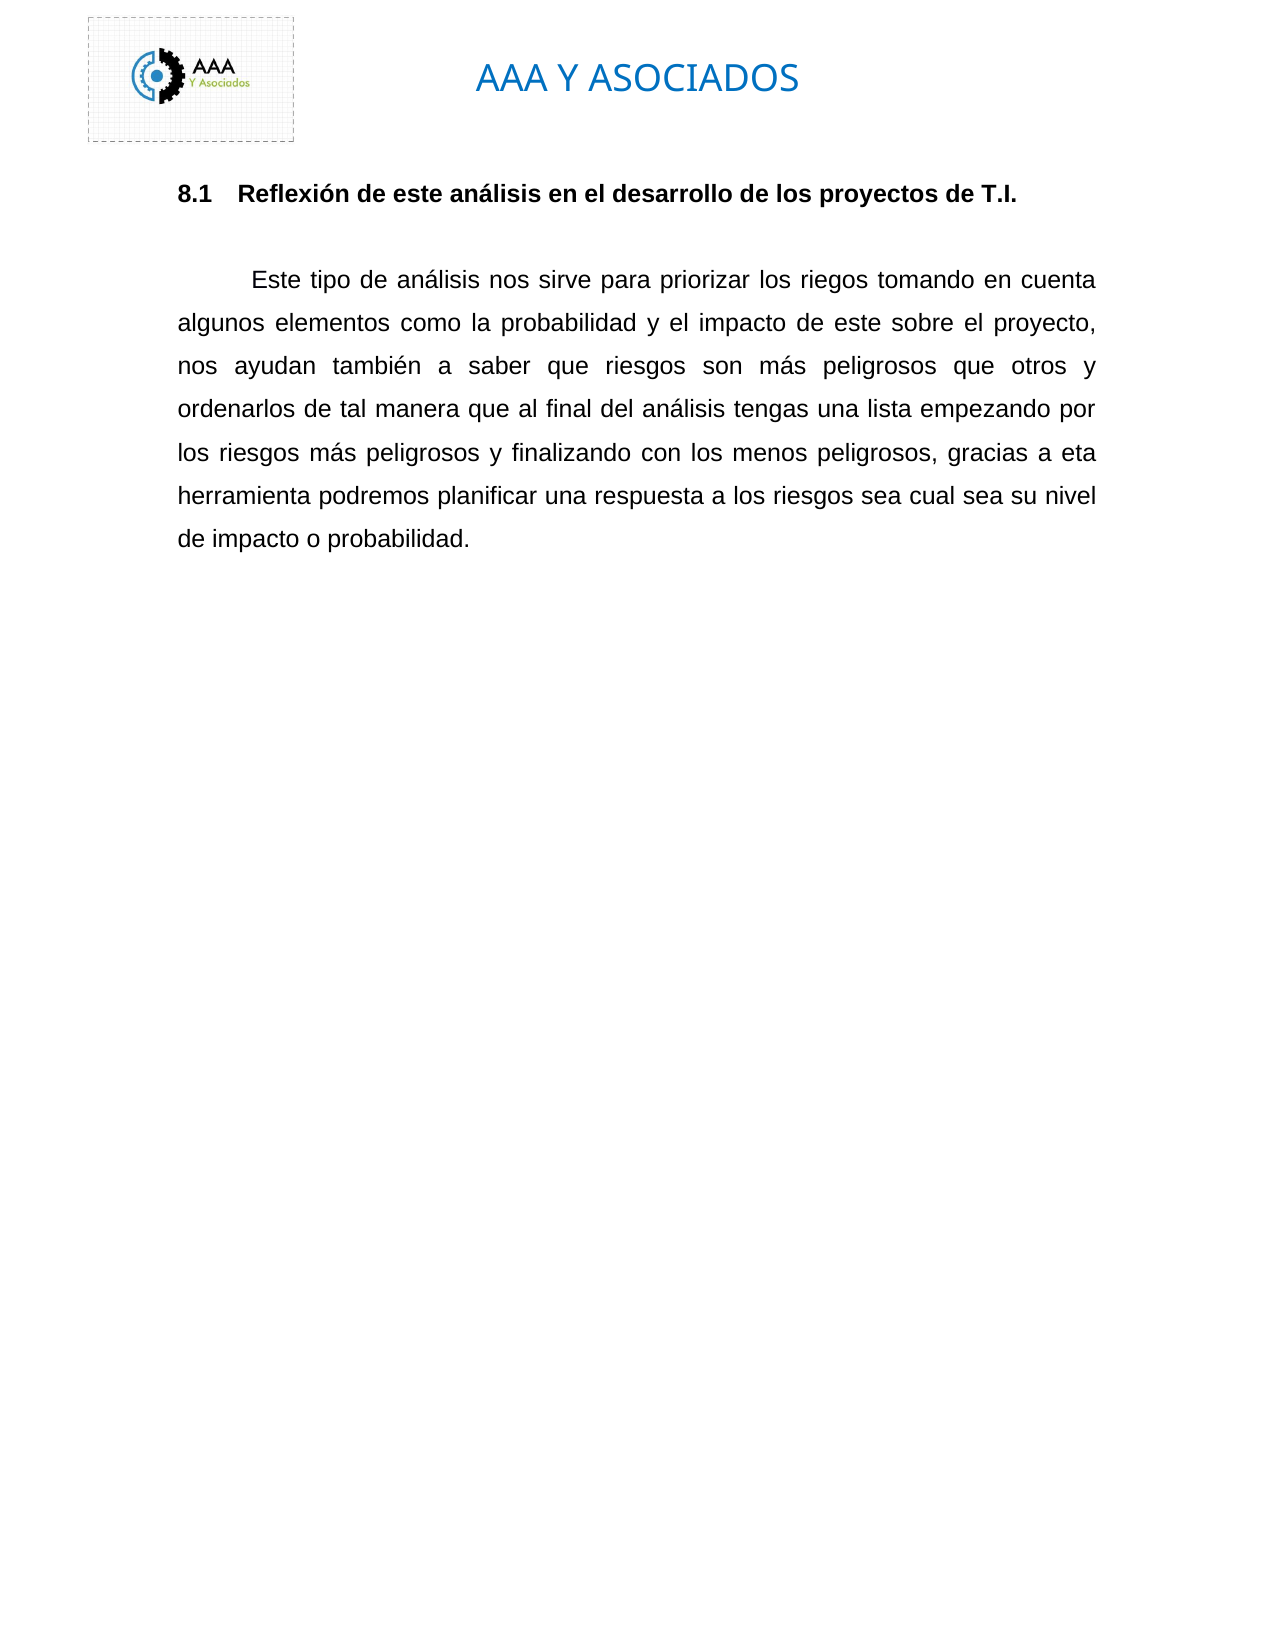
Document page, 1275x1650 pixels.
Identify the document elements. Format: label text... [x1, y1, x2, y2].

subtitle Reflexión de este análisis en el desarrollo de los proyectos de T.I. [177, 179, 1098, 208]
text Este tipo de análisis nos sirve para priorizar los riegos tomando en cuenta algunos elementos como la probabilidad y el impacto de este sobre el proyecto, nos ayudan también a saber que riesgos son más peligrosos que otros y ordenarlos de tal manera que al final del análisis tengas una lista empezando por los riesgos más peligrosos y finalizando con los menos peligrosos, gracias a eta herramienta podremos planificar una respuesta a los riesgos sea cual sea su nivel de impacto o probabilidad. [177, 265, 1098, 552]
picture [87, 15, 296, 145]
